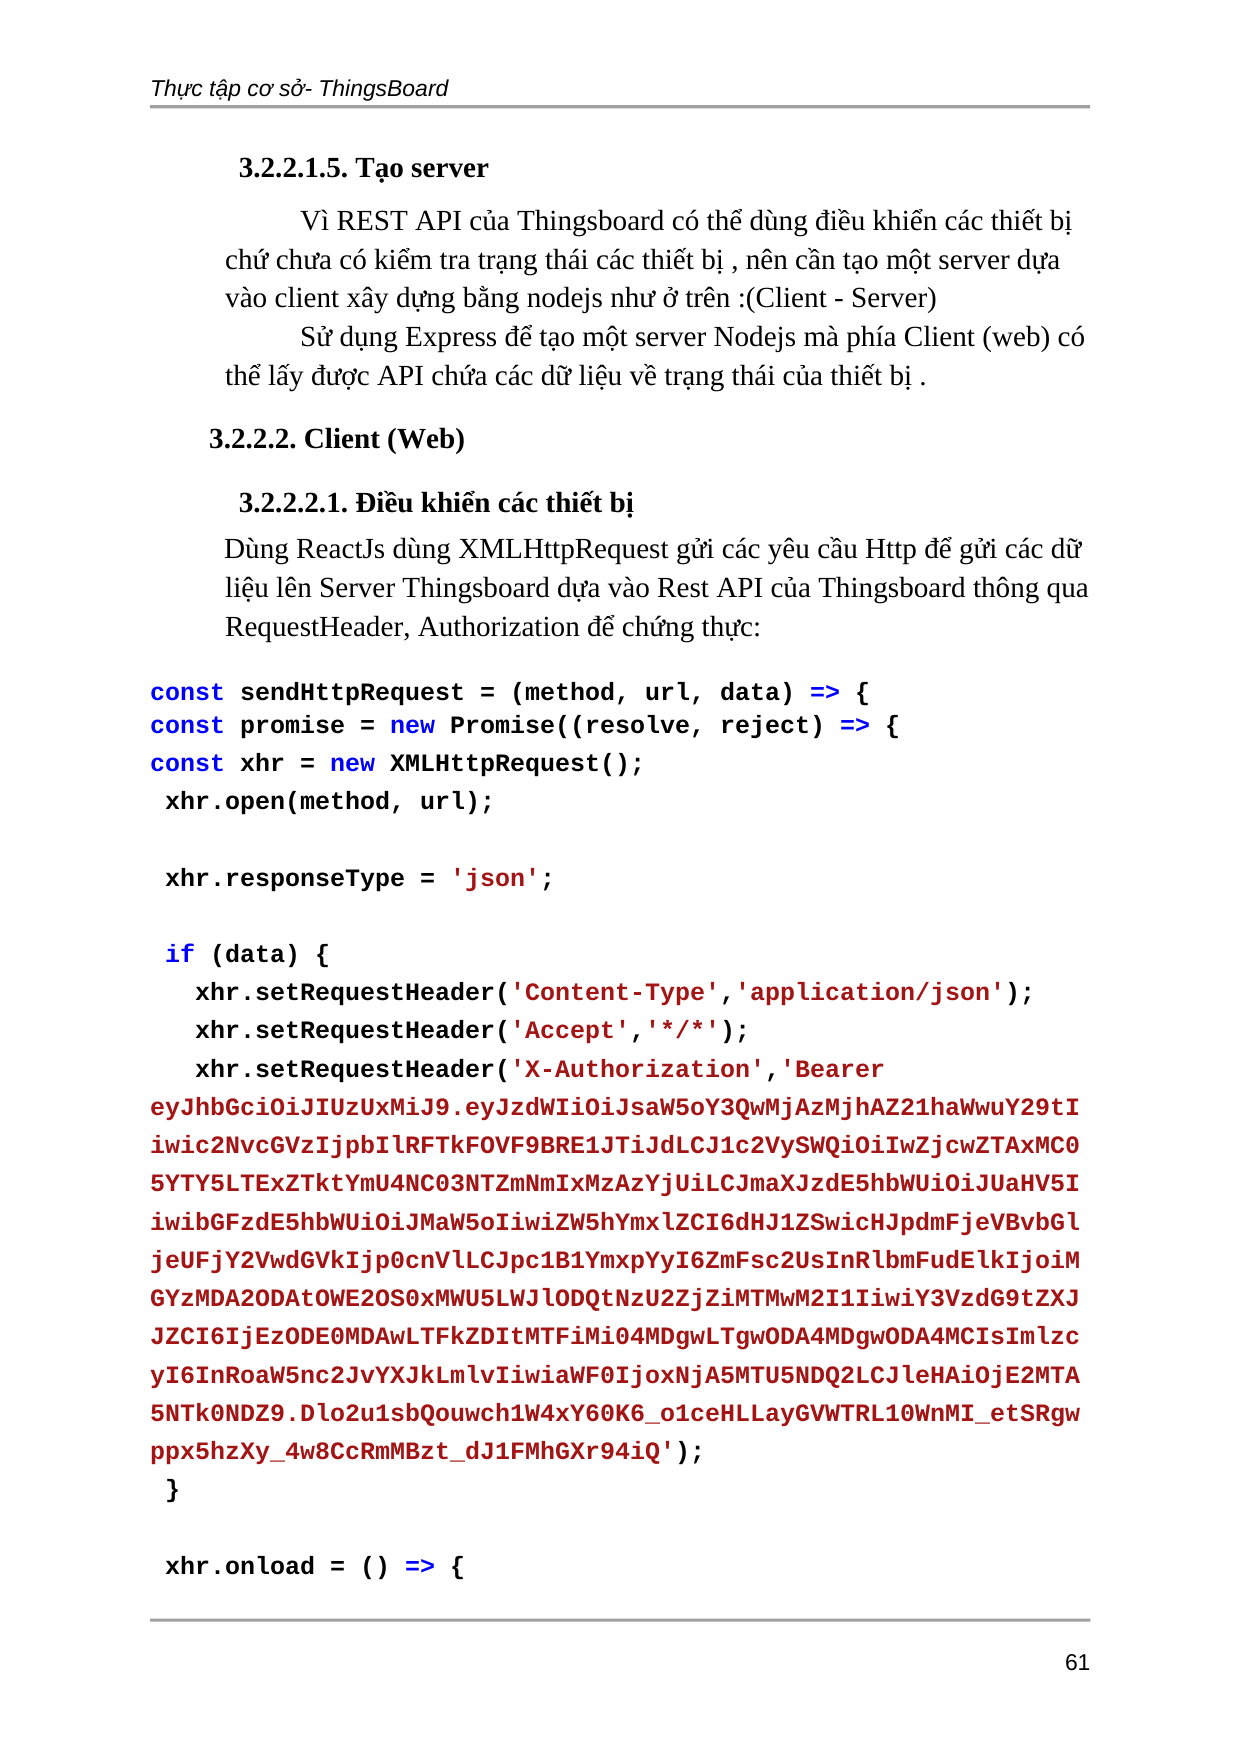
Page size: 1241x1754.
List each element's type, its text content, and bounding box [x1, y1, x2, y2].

text xhr.setRequestHeader('Content-Type','application/json'); [150, 980, 1090, 1008]
text const sendHttpRequest = (method, url, data) => { [150, 680, 1090, 708]
text Dùng ReactJs dùng XMLHttpRequest gửi các yêu cầu Http để gửi các dữ liệu lên Server Thingsboard dựa vào Rest API của Thingsboard thông qua RequestHeader, Authorization để chứng thực: [224, 532, 1090, 642]
text Sử dụng Express để tạo một server Nodejs mà phía Client (web) có thể lấy được API chứa các dữ liệu về trạng thái của thiết bị . [225, 319, 1090, 391]
text if (data) { [150, 942, 1090, 970]
subtitle 3.2.2.1.5. Tạo server [238, 150, 1090, 183]
text xhr.open(method, url); [150, 789, 1090, 817]
text const xhr = new XMLHttpRequest(); [150, 751, 1090, 779]
text xhr.setRequestHeader('X-Authorization','Bearer eyJhbGciOiJIUzUxMiJ9.eyJzdWIiOiJsaW5oY3QwMjAzMjhAZ21haWwuY29tIiwic2NvcGVzIjpbIlRFTkFOVF9BRE1JTiJdLCJ1c2VySWQiOiIwZjcwZTAxMC05YTY5LTExZTktYmU4NC03NTZmNmIxMzAzYjUiLCJmaXJzdE5hbWUiOiJUaHV5IiwibGFzdE5hbWUiOiJMaW5oIiwiZW5hYmxlZCI6dHJ1ZSwicHJpdmFjeVBvbGljeUFjY2VwdGVkIjp0cnVlLCJpc1B1YmxpYyI6ZmFsc2UsInRlbmFudElkIjoiMGYzMDA2ODAtOWE2OS0xMWU5LWJlODQtNzU2ZjZiMTMwM2I1IiwiY3VzdG9tZXJJZCI6IjEzODE0MDAwLTFkZDItMTFiMi04MDgwLTgwODA4MDgwODA4MCIsImlzcyI6InRoaW5nc2JvYXJkLmlvIiwiaWF0IjoxNjA5MTU5NDQ2LCJleHAiOjE2MTA5NTk0NDZ9.Dlo2u1sbQouwch1W4xY60K6_o1ceHLLayGVWTRL10WnMI_etSRgwppx5hzXy_4w8CcRmMBzt_dJ1FMhGXr94iQ'); [150, 1056, 1090, 1467]
text xhr.onload = () => { [150, 1553, 1090, 1582]
text xhr.responseType = 'json'; [150, 865, 1090, 893]
text xhr.setRequestHeader('Accept','*/*'); [150, 1018, 1090, 1046]
text Vì REST API của Thingsboard có thể dùng điều khiển các thiết bị chứ chưa có kiểm tra trạng thái các thiết bị , nên cần tạo một server dựa vào client xây dựng bằng nodejs như ở trên :(Client - Server) [225, 203, 1090, 314]
subtitle 3.2.2.2.1. Điều khiển các thiết bị [238, 485, 1090, 518]
text } [150, 1477, 1090, 1505]
subtitle 3.2.2.2. Client (Web) [209, 421, 1090, 455]
text const promise = new Promise((resolve, reject) => { [150, 712, 1090, 741]
